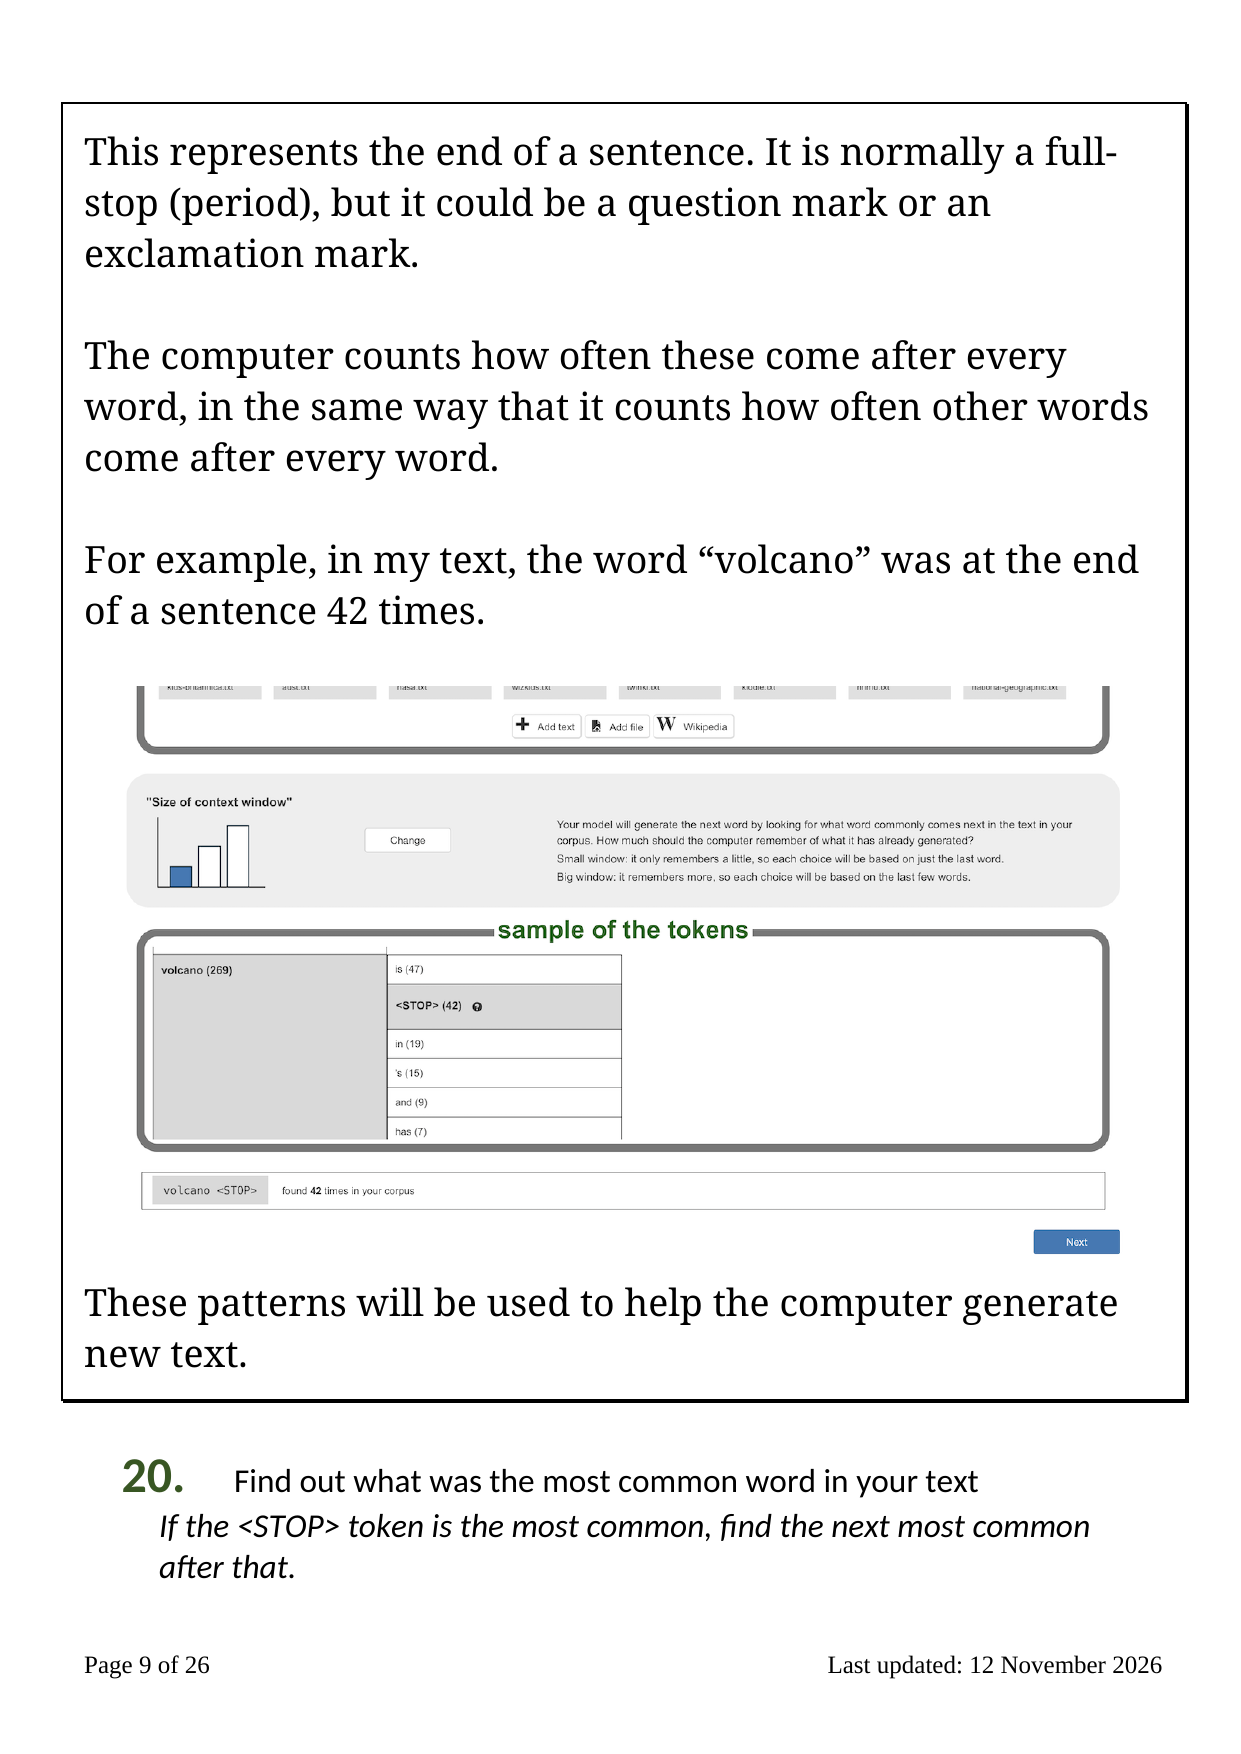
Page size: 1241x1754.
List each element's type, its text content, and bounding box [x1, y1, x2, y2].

list Find out what was the most common word in your text If the <STOP> token is the most common, find the next most common after that. [121, 1444, 1164, 1587]
picture [83, 686, 1163, 1277]
text This represents the end of a sentence. It is normally a full-stop (period), but it could be a question mark or an exclamation mark. [63, 104, 1185, 278]
text The computer counts how often these come after every word, in the same way that it counts how often other words come after every word. [84, 329, 1164, 482]
text These patterns will be used to help the computer generate new text. [63, 1253, 1185, 1399]
